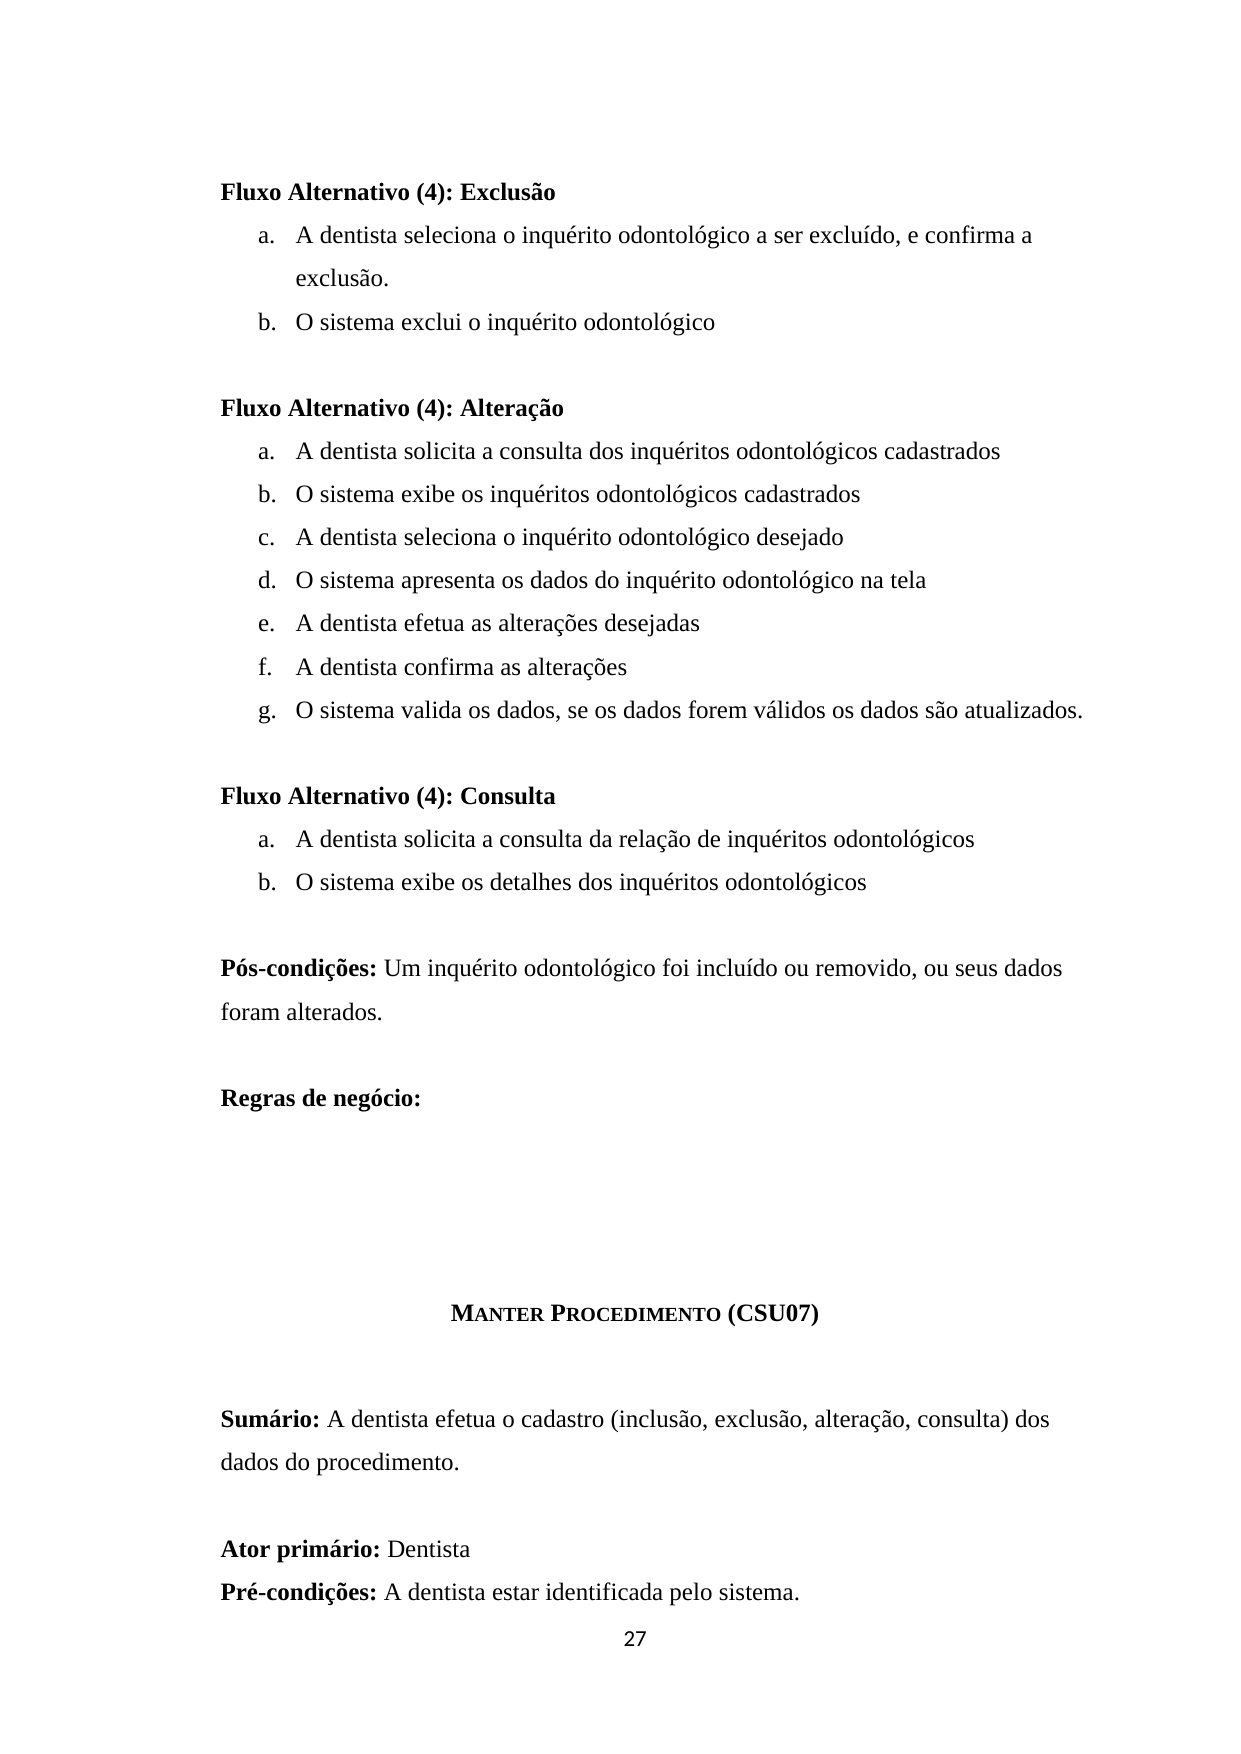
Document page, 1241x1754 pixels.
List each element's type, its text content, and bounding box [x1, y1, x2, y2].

text Fluxo Alternativo (4): Exclusão [220, 177, 1092, 206]
text Ator primário: Dentista [220, 1534, 1092, 1562]
list A dentista solicita a consulta da relação de inquéritos odontológicos [258, 824, 1092, 853]
text Fluxo Alternativo (4): Alteração [220, 393, 1092, 422]
list A dentista confirma as alterações [258, 652, 1092, 680]
list A dentista seleciona o inquérito odontológico a ser excluído, e confirma a exclusão. [258, 220, 1092, 292]
list A dentista efetua as alterações desejadas [258, 608, 1092, 637]
list O sistema apresenta os dados do inquérito odontológico na tela [258, 565, 1092, 594]
list O sistema exibe os inquéritos odontológicos cadastrados [258, 479, 1092, 508]
text Fluxo Alternativo (4): Consulta [220, 781, 1092, 810]
list O sistema valida os dados, se os dados forem válidos os dados são atualizados. [258, 695, 1092, 723]
text Regras de negócio: [220, 1083, 1092, 1112]
table_header Manter Procedimento (CSU07) [185, 1299, 1085, 1361]
text Sumário: A dentista efetua o cadastro (inclusão, exclusão, alteração, consulta) dos dados do procedimento. [220, 1361, 1092, 1476]
list O sistema exclui o inquérito odontológico [258, 307, 1092, 335]
text Pré-condições: A dentista estar identificada pelo sistema. [220, 1577, 1092, 1606]
list A dentista seleciona o inquérito odontológico desejado [258, 522, 1092, 551]
text Pós-condições: Um inquérito odontológico foi incluído ou removido, ou seus dados foram alterados. [220, 953, 1092, 1025]
list O sistema exibe os detalhes dos inquéritos odontológicos [258, 867, 1092, 896]
list A dentista solicita a consulta dos inquéritos odontológicos cadastrados [258, 436, 1092, 465]
